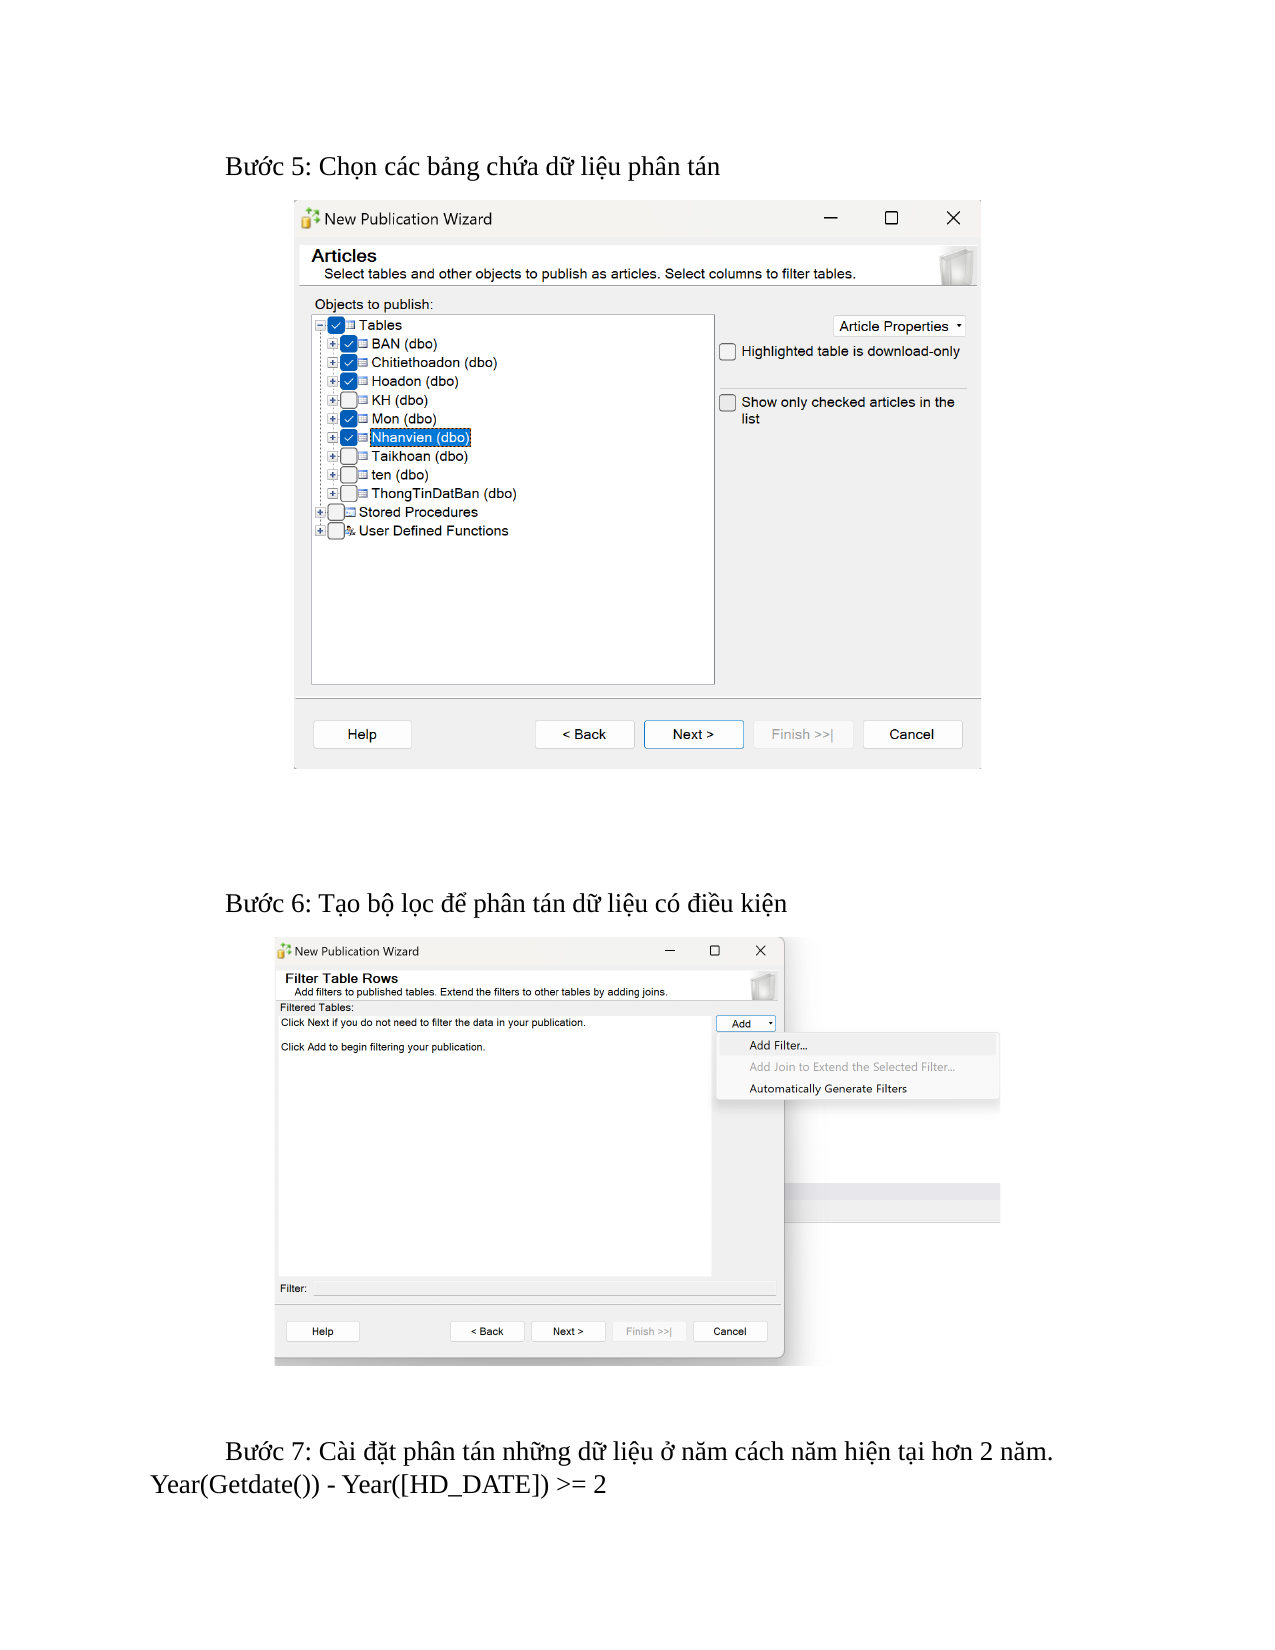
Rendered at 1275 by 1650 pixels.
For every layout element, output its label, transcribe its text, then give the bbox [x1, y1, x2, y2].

picture [274, 937, 1001, 1366]
text Bước 5: Chọn các bảng chứa dữ liệu phân tán [150, 150, 1125, 181]
text Bước 6: Tạo bộ lọc để phân tán dữ liệu có điều kiện [150, 887, 1125, 918]
text Bước 7: Cài đặt phân tán những dữ liệu ở năm cách năm hiện tại hơn 2 năm. Year(Getdate()) - Year([HD_DATE]) >= 2 [150, 1435, 1125, 1499]
picture [294, 200, 982, 769]
